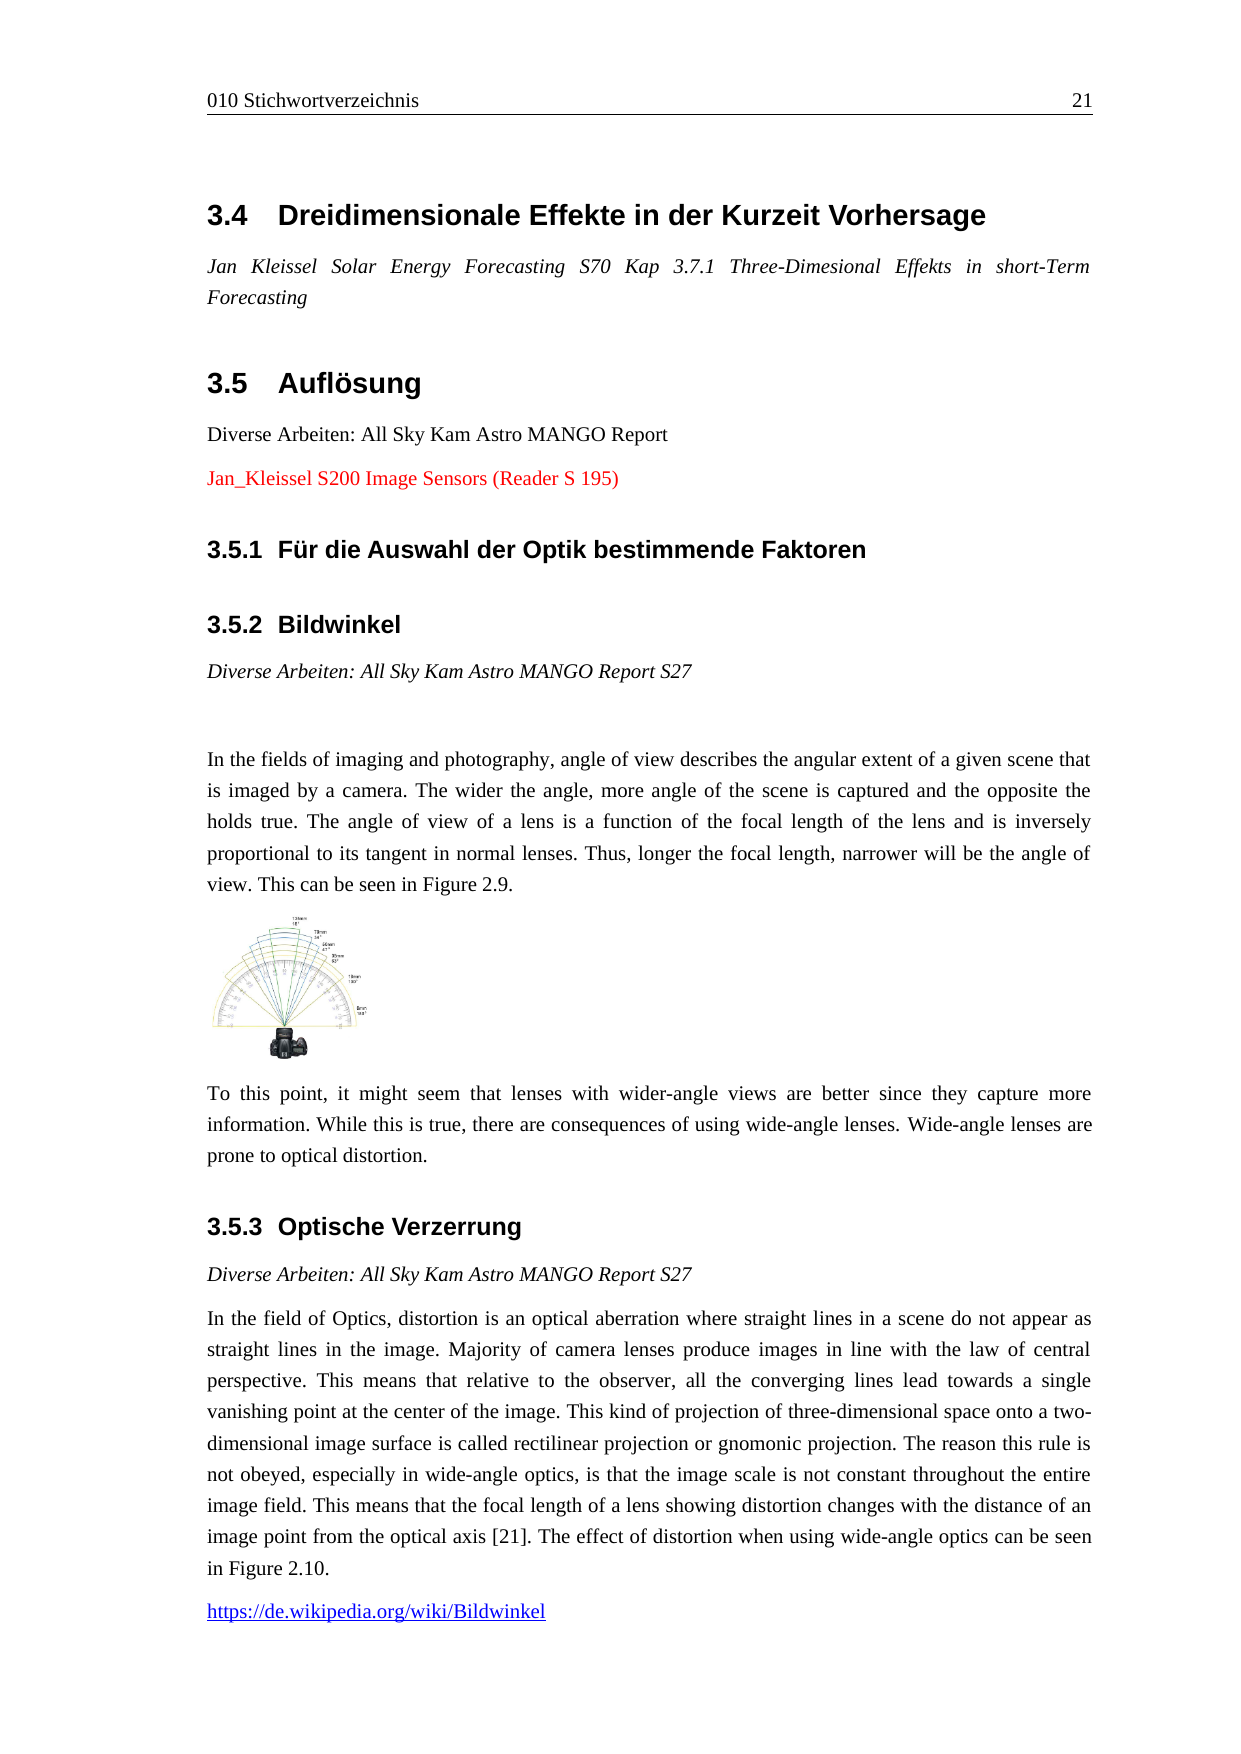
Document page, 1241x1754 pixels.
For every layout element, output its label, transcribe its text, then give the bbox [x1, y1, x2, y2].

text Diverse Arbeiten: All Sky Kam Astro MANGO Report [207, 422, 1093, 446]
text Jan_Kleissel S200 Image Sensors (Reader S 195) [207, 466, 1093, 490]
picture [206, 915, 369, 1061]
subtitle Bildwinkel [207, 609, 1093, 638]
text Diverse Arbeiten: All Sky Kam Astro MANGO Report S27 [207, 659, 1093, 683]
text Jan Kleissel Solar Energy Forecasting S70 Kap 3.7.1 Three-Dimesional Effekts in short-Term Forecasting [207, 254, 1093, 309]
text In the fields of imaging and photography, angle of view describes the angular extent of a given scene that is imaged by a camera. The wider the angle, more angle of the scene is captured and the opposite the holds true. The angle of view of a lens is a function of the focal length of the lens and is inversely proportional to its tangent in normal lenses. Thus, longer the focal length, narrower will be the angle of view. This can be seen in Figure 2.9. [207, 747, 1093, 896]
text To this point, it might seem that lenses with wider-angle views are better since they capture more information. While this is true, there are consequences of using wide-angle lenses. Wide-angle lenses are prone to optical distortion. [207, 1081, 1093, 1167]
subtitle Optische Verzerrung [207, 1212, 1093, 1241]
text Diverse Arbeiten: All Sky Kam Astro MANGO Report S27 [207, 1262, 1093, 1286]
subtitle Für die Auswahl der Optik bestimmende Faktoren [207, 535, 1093, 563]
text https://de.wikipedia.org/wiki/Bildwinkel [207, 1599, 1093, 1623]
subtitle Dreidimensionale Effekte in der Kurzeit Vorhersage [207, 198, 1093, 231]
subtitle Auflösung [207, 366, 1093, 400]
text In the field of Optics, distortion is an optical aberration where straight lines in a scene do not appear as straight lines in the image. Majority of camera lenses produce images in line with the law of central perspective. This means that relative to the observer, all the converging lines lead towards a single vanishing point at the center of the image. This kind of projection of three-dimensional space onto a two-dimensional image surface is called rectilinear projection or gnomonic projection. The reason this rule is not obeyed, especially in wide-angle optics, is that the image scale is not constant throughout the entire image field. This means that the focal length of a lens showing distortion changes with the distance of an image point from the optical axis [21]. The effect of distortion when using wide-angle optics can be seen in Figure 2.10. [207, 1306, 1093, 1579]
